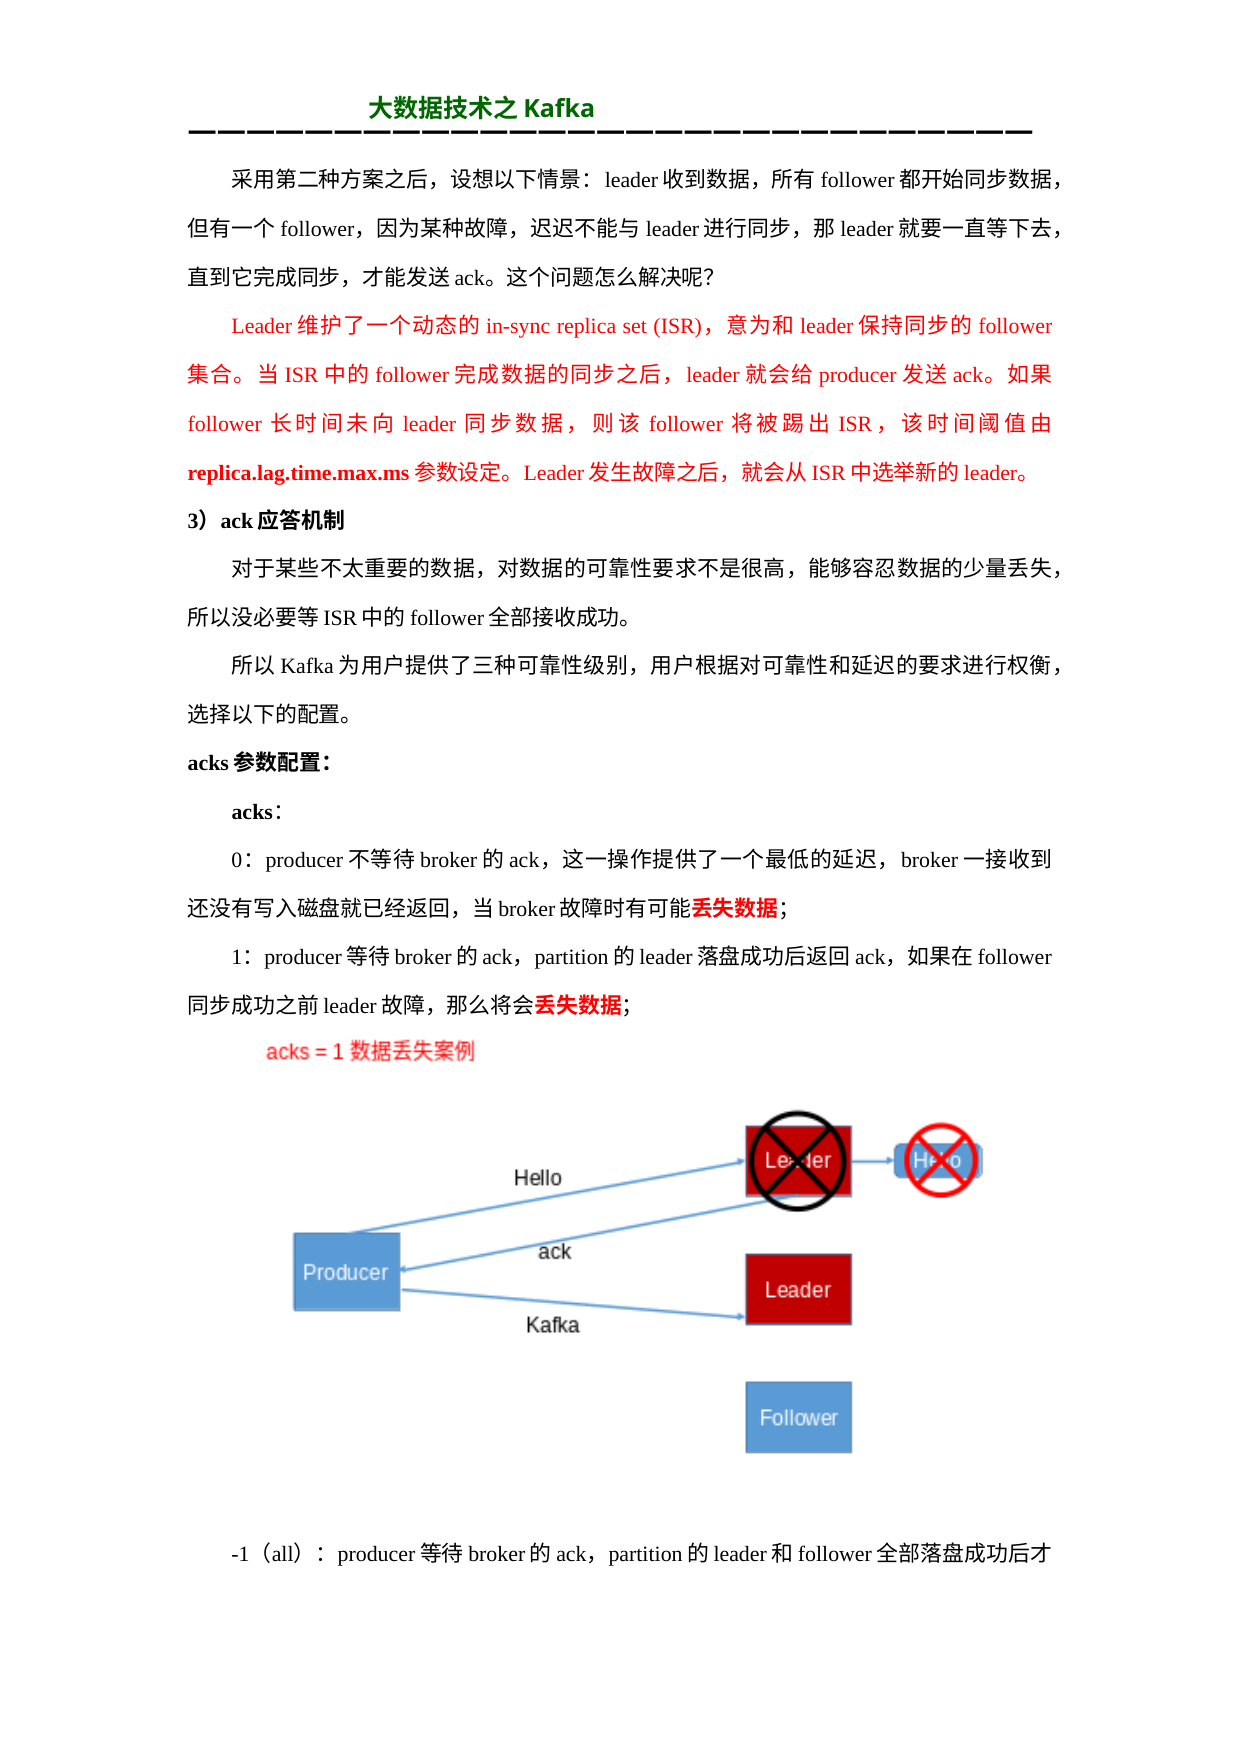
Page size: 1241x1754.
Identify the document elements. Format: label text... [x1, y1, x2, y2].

text 对于某些不太重要的数据，对数据的可靠性要求不是很高，能够容忍数据的少量丢失，所以没必要等ISR中的follower全部接收成功。 [187, 551, 1053, 632]
text acks参数配置： [187, 745, 1053, 777]
text 1：producer等待broker的ack，partition的leader落盘成功后返回ack，如果在follower同步成功之前leader故障，那么将会丢失数据； [187, 939, 1053, 1020]
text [187, 1536, 1053, 1568]
text 0：producer不等待broker的ack，这一操作提供了一个最低的延迟，broker一接收到还没有写入磁盘就已经返回，当broker故障时有可能丢失数据； [187, 842, 1053, 923]
text 采用第二种方案之后，设想以下情景：leader收到数据，所有follower都开始同步数据，但有一个follower，因为某种故障，迟迟不能与leader进行同步，那leader就要一直等下去，直到它完成同步，才能发送ack。这个问题怎么解决呢？ [187, 162, 1053, 292]
text 所以Kafka为用户提供了三种可靠性级别，用户根据对可靠性和延迟的要求进行权衡，选择以下的配置。 [187, 648, 1053, 729]
text 3）ack应答机制 [187, 502, 1053, 535]
text acks： [187, 793, 1053, 826]
text Leader维护了一个动态的in-sync replica set (ISR)，意为和leader保持同步的follower集合。当ISR中的follower完成数据的同步之后，leader就会给producer发送ack。如果follower长时间未向leader同步数据，则该follower将被踢出ISR，该时间阈值由replica.lag.time.max.ms参数设定。Leader发生故障之后，就会从ISR中选举新的leader。 [187, 308, 1053, 487]
